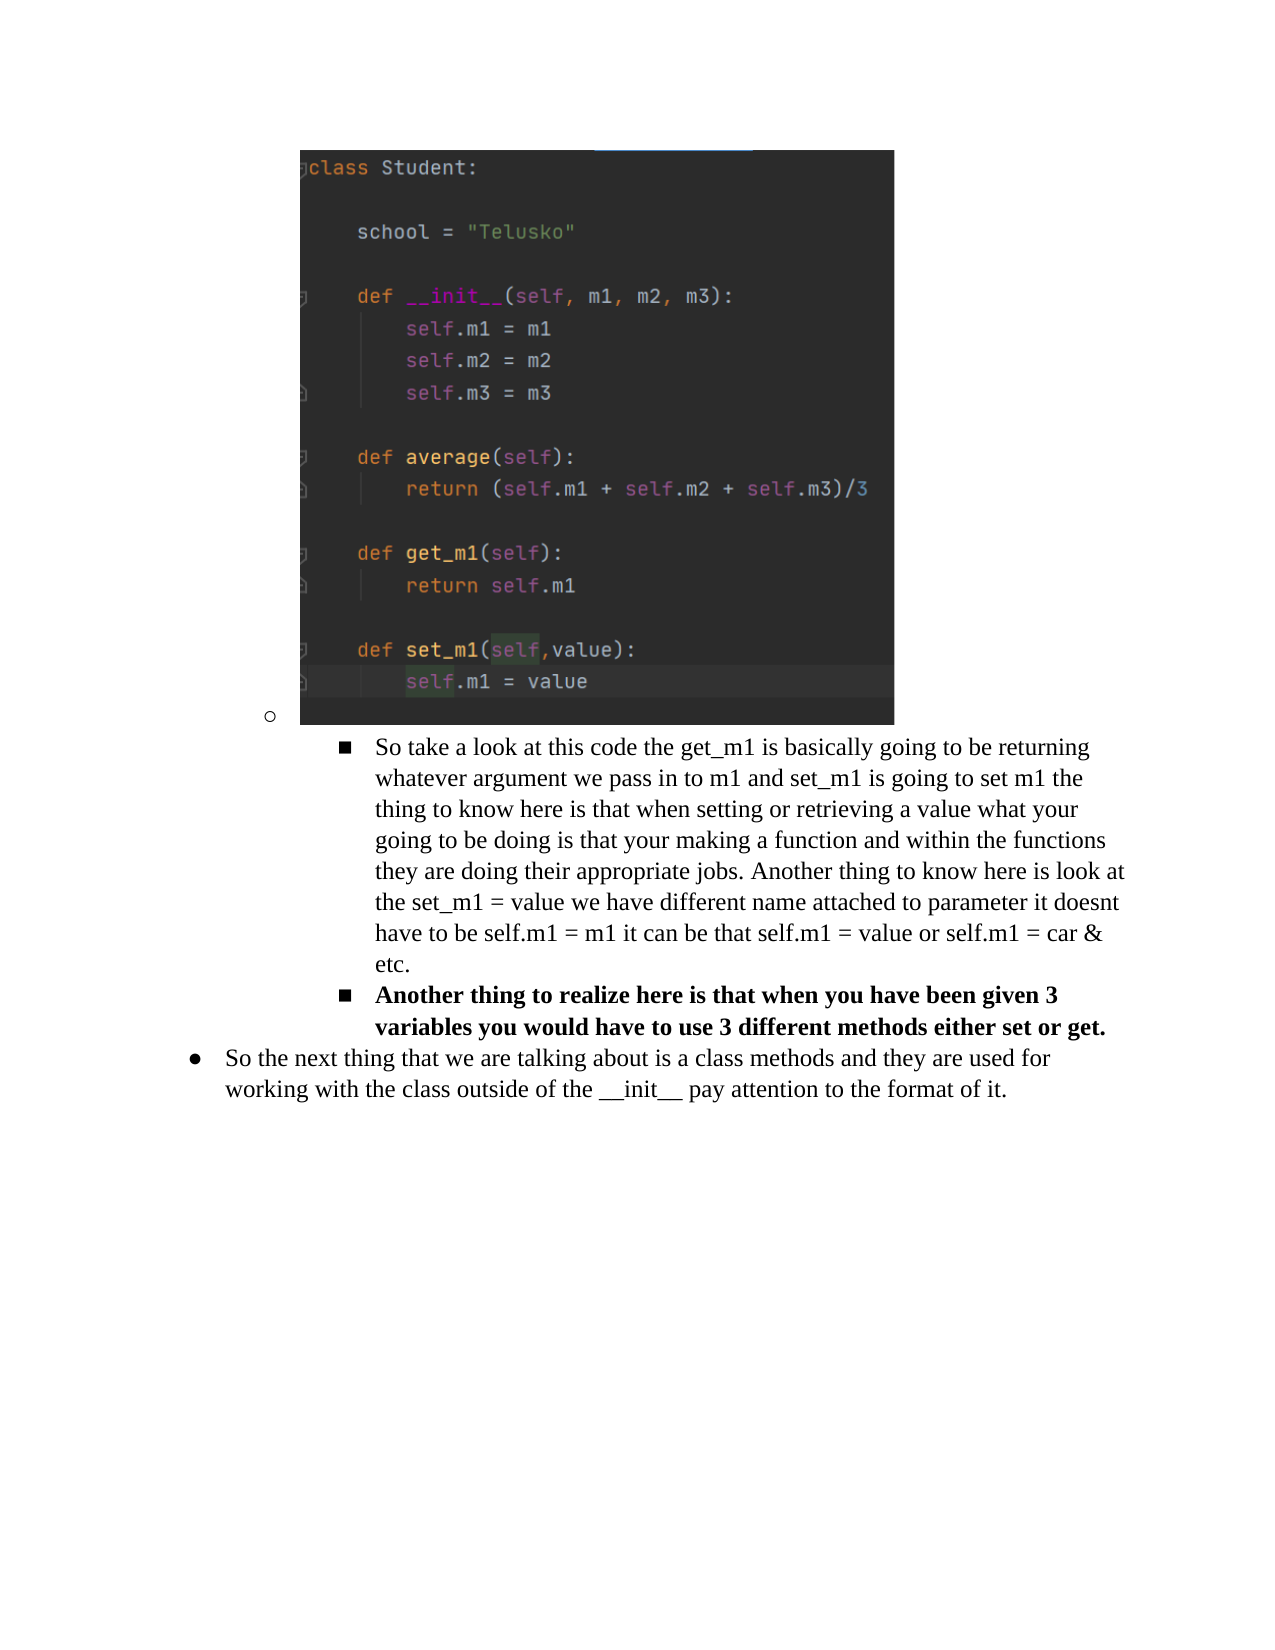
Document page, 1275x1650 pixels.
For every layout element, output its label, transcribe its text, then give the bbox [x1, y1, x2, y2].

list So take a look at this code the get_m1 is basically going to be returning whatever argument we pass in to m1 and set_m1 is going to set m1 the thing to know here is that when setting or retrieving a value what your going to be doing is that your making a function and within the functions they are doing their appropriate jobs. Another thing to know here is look at the set_m1 = value we have different name attached to parameter it doesnt have to be self.m1 = m1 it can be that self.m1 = value or self.m1 = car & etc. [337, 732, 1125, 978]
picture [300, 150, 895, 725]
list So the next thing that we are talking about is a class methods and they are used for working with the class outside of the __init__ pay attention to the format of it. [187, 1043, 1125, 1102]
list Another thing to realize here is that when you have been given 3 variables you would have to use 3 different methods either set or get. [337, 981, 1125, 1040]
